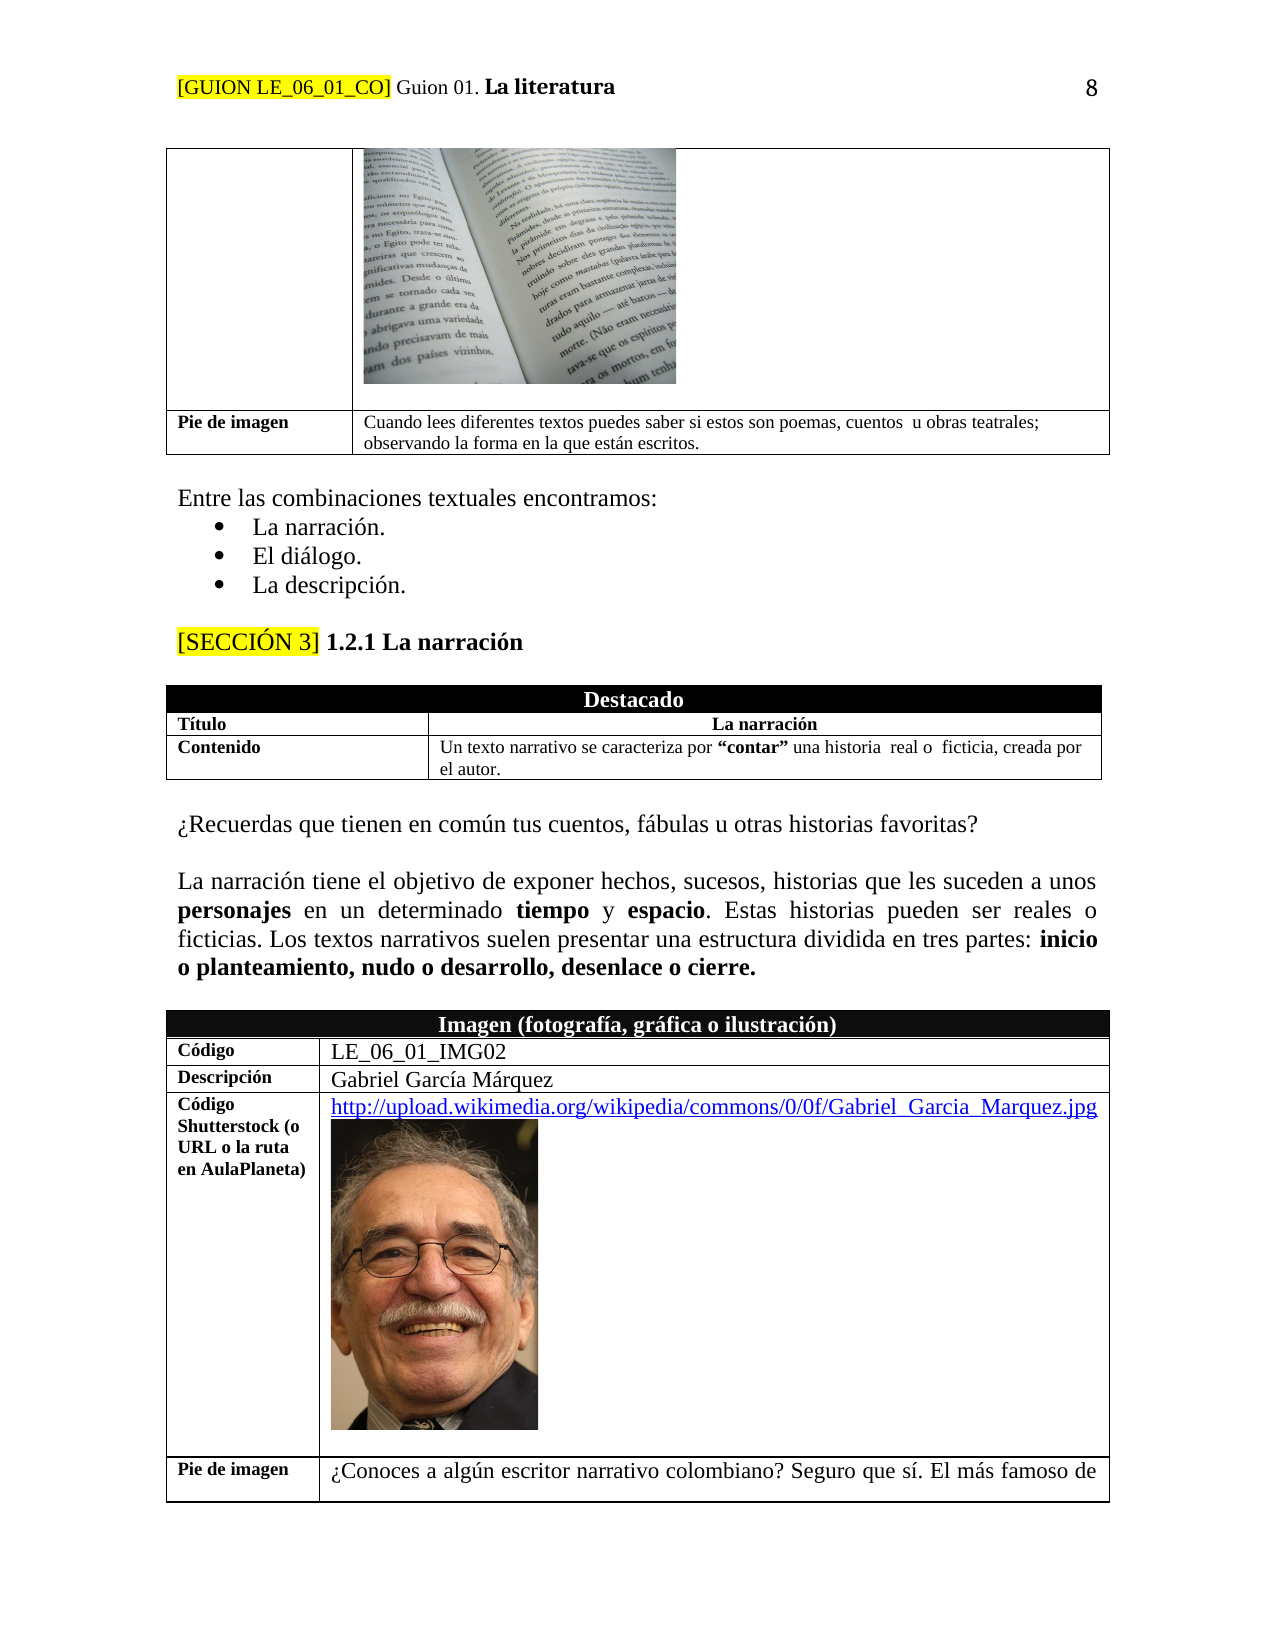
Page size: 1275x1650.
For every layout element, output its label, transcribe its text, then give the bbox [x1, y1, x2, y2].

table_cell Código [167, 1039, 319, 1065]
list El diálogo. [215, 541, 1098, 570]
table_cell Cuando lees diferentes textos puedes saber si estos son poemas, cuentos u obras teatrales; observando la forma en la que están escritos. [353, 411, 1109, 454]
table_header Imagen (fotografía, gráfica o ilustración) [167, 1011, 1109, 1037]
table_cell Descripción [167, 1066, 319, 1092]
table_cell Contenido [167, 736, 428, 779]
list La descripción. [215, 570, 1098, 598]
picture [363, 148, 677, 384]
table_cell http://upload.wikimedia.org/wikipedia/commons/0/0f/Gabriel_Garcia_Marquez.jpg [320, 1093, 1109, 1456]
text ¿Recuerdas que tienen en común tus cuentos, fábulas u otras historias favoritas? [177, 809, 1098, 837]
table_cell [167, 149, 352, 409]
table_cell Código Shutterstock (o URL o la ruta en AulaPlaneta) [167, 1093, 319, 1456]
table_cell Título [167, 713, 428, 735]
table_cell Pie de imagen [167, 1458, 319, 1501]
table_cell LE_06_01_IMG02 [320, 1039, 1109, 1065]
table_cell La narración [429, 713, 1101, 735]
text Entre las combinaciones textuales encontramos: [177, 483, 1098, 512]
table_cell Pie de imagen [167, 411, 352, 454]
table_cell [353, 149, 1109, 409]
table_cell Gabriel García Márquez [320, 1066, 1109, 1092]
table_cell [320, 1458, 1109, 1501]
table_header Destacado [167, 686, 1101, 712]
text La narración tiene el objetivo de exponer hechos, sucesos, historias que les suceden a unos personajes en un determinado tiempo y espacio. Estas historias pueden ser reales o ficticias. Los textos narrativos suelen presentar una estructura dividida en tres partes: inicio o planteamiento, nudo o desarrollo, desenlace o cierre. [177, 866, 1098, 981]
picture [330, 1119, 539, 1430]
text [SECCIÓN 3] 1.2.1 La narración [319, 627, 1098, 656]
list La narración. [215, 512, 1098, 541]
table_cell Un texto narrativo se caracteriza por “contar” una historia real o ficticia, creada por el autor. [429, 736, 1101, 779]
